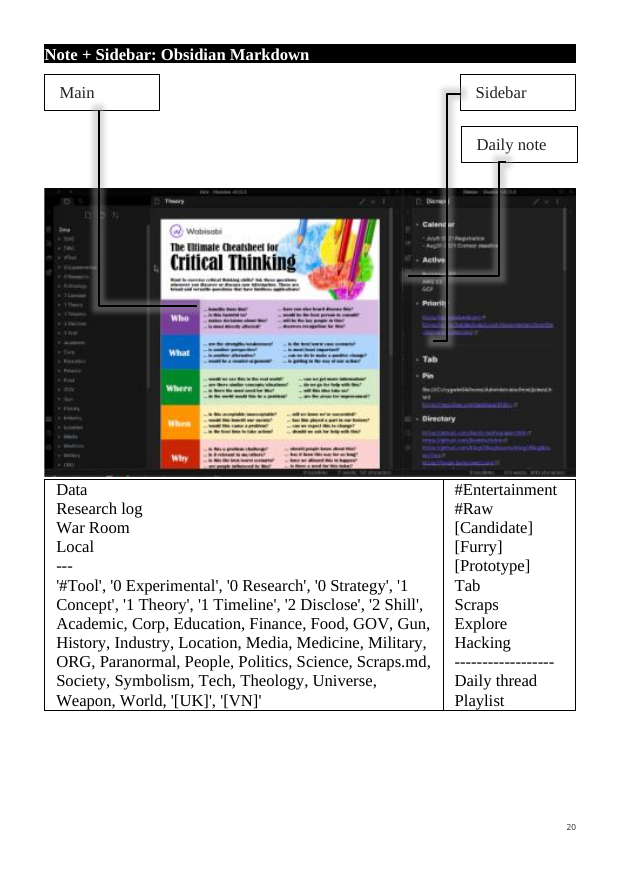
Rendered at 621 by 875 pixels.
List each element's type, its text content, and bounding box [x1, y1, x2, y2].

table_header Data Research log War Room Local --- '#Tool', '0 Experimental', '0 Research', '0 Strategy', '1 Concept', '1 Theory', '1 Timeline', '2 Disclose', '2 Shill', Academic, Corp, Education, Finance, Food, GOV, Gun, History, Industry, Location, Media, Medicine, Military, ORG, Paranormal, People, Politics, Science, Scraps.md, Society, Symbolism, Tech, Theology, Universe, Weapon, World, '[UK]', '[VN]' [45, 480, 443, 709]
table_header #Entertainment #Raw [Candidate] [Furry] [Prototype] Tab Scraps Explore Hacking ------------------ Daily thread Playlist [444, 480, 575, 709]
subtitle Note + Sidebar: Obsidian Markdown [44, 44, 576, 63]
picture [44, 188, 576, 477]
picture [454, 188, 492, 269]
